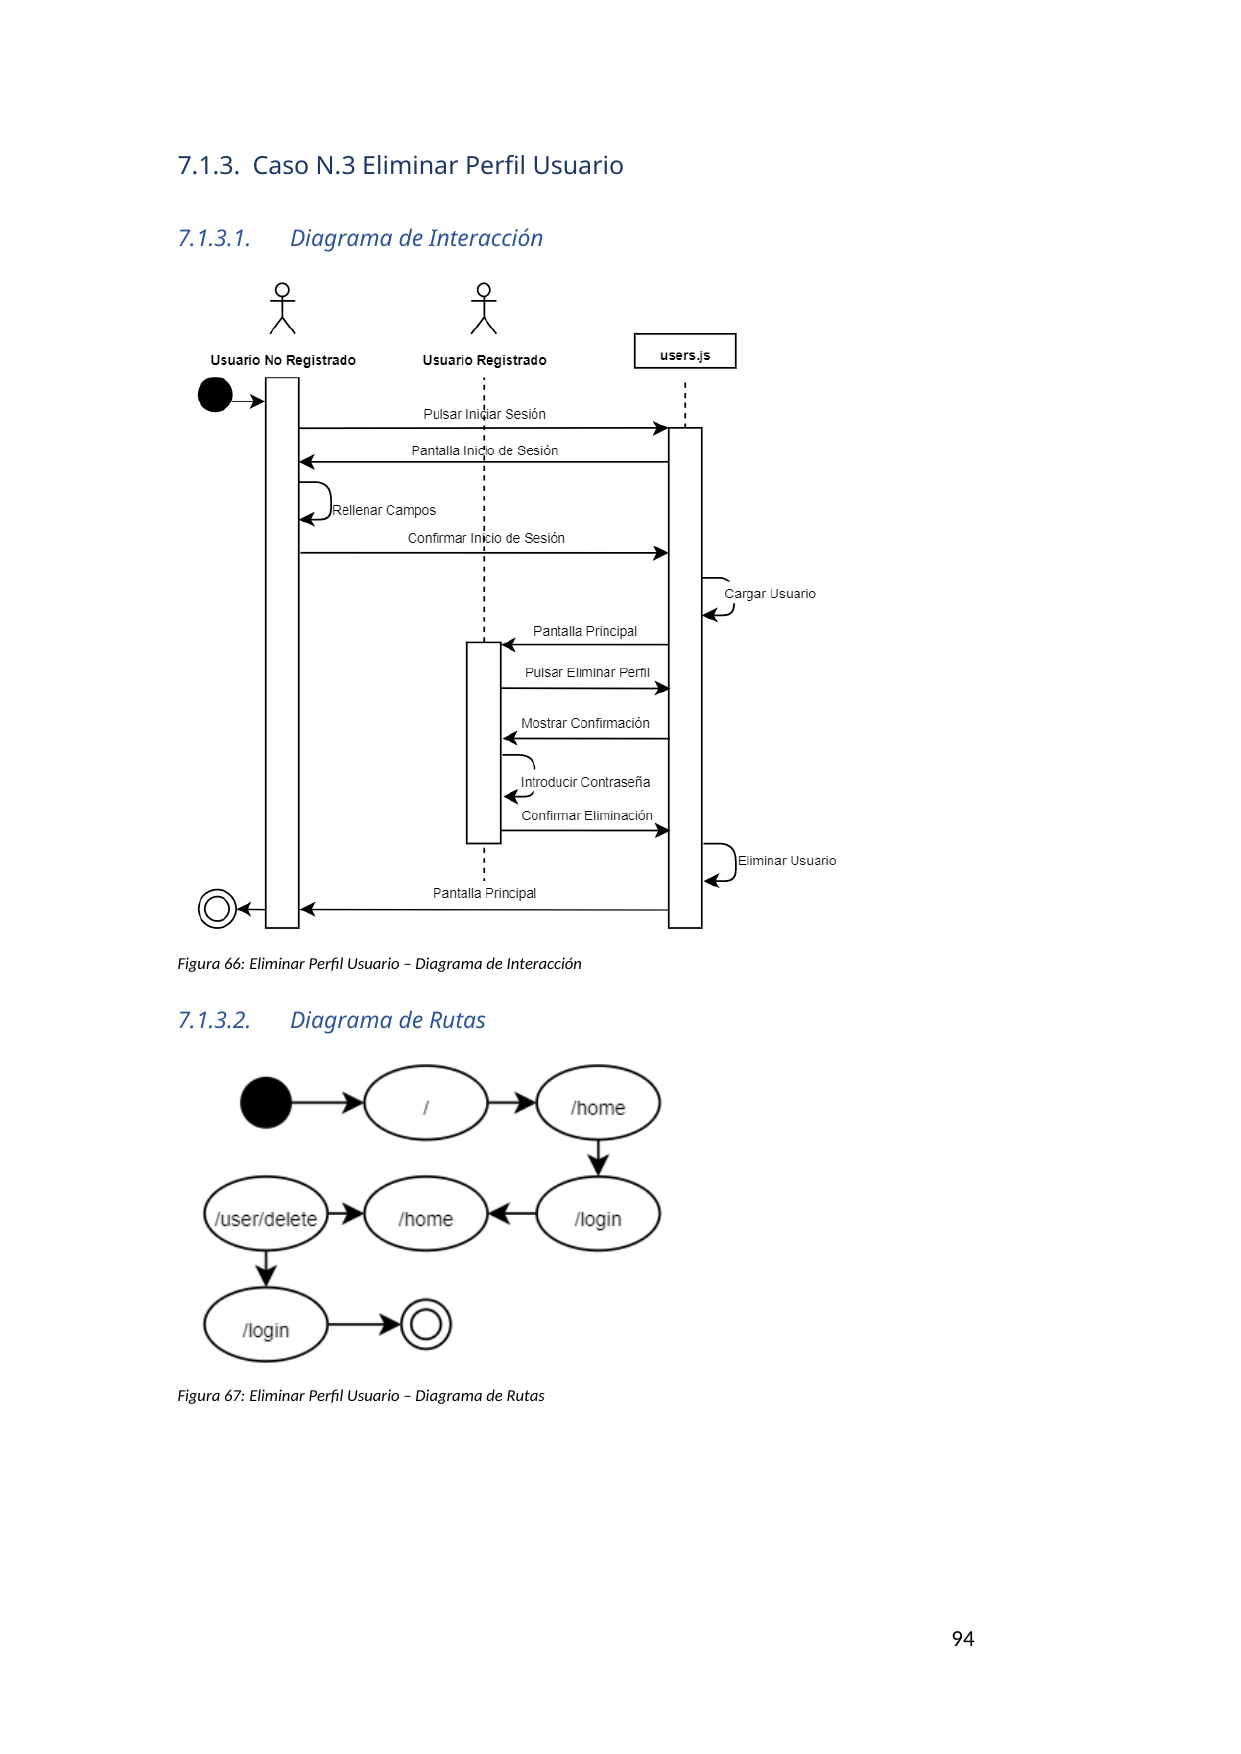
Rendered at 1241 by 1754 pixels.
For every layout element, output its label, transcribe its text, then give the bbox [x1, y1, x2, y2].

subtitle Caso N.3 Eliminar Perfil Usuario [177, 148, 974, 182]
subtitle Diagrama de Interacción [177, 222, 974, 253]
text Figura 67: Eliminar Perfil Usuario – Diagrama de Rutas [177, 1385, 974, 1405]
subtitle Diagrama de Rutas [177, 1004, 974, 1036]
text Figura 66: Eliminar Perfil Usuario – Diagrama de Interacción [177, 953, 974, 974]
picture [177, 280, 843, 935]
picture [177, 1063, 686, 1367]
